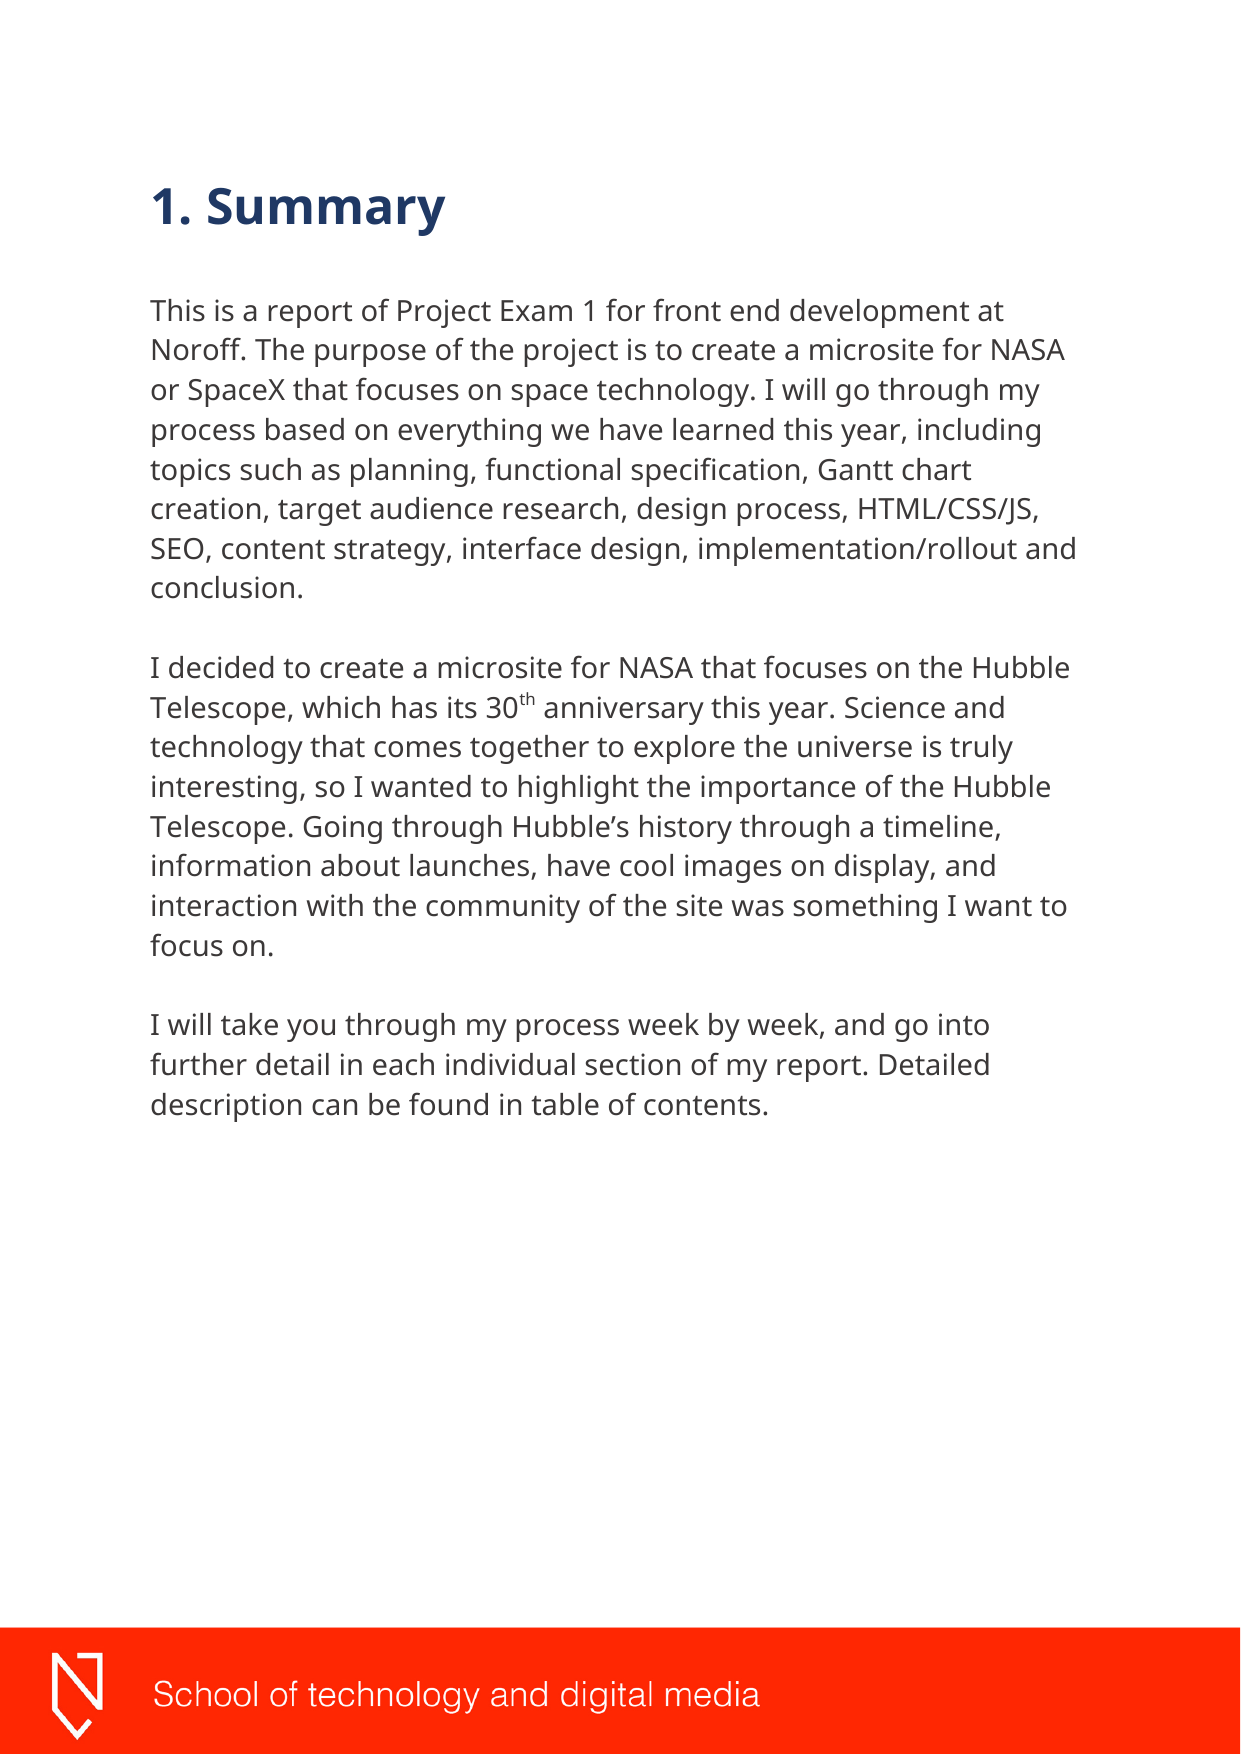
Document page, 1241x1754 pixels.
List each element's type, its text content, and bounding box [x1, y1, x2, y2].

picture [0, 1618, 1241, 1754]
text This is a report of Project Exam 1 for front end development at Noroff. The purpose of the project is to create a microsite for NASA or SpaceX that focuses on space technology. I will go through my process based on everything we have learned this year, including topics such as planning, functional specification, Gantt chart creation, target audience research, design process, HTML/CSS/JS, SEO, content strategy, interface design, implementation/rollout and conclusion. [150, 290, 1090, 607]
text I will take you through my process week by week, and go into further detail in each individual section of my report. Detailed description can be found in table of contents. [150, 1004, 1090, 1123]
subtitle 1. Summary [150, 171, 1090, 239]
text I decided to create a microsite for NASA that focuses on the Hubble Telescope, which has its 30th anniversary this year. Science and technology that comes together to explore the universe is truly interesting, so I wanted to highlight the importance of the Hubble Telescope. Going through Hubble’s history through a timeline, information about launches, have cool images on display, and interaction with the community of the site was something I want to focus on. [150, 647, 1090, 965]
